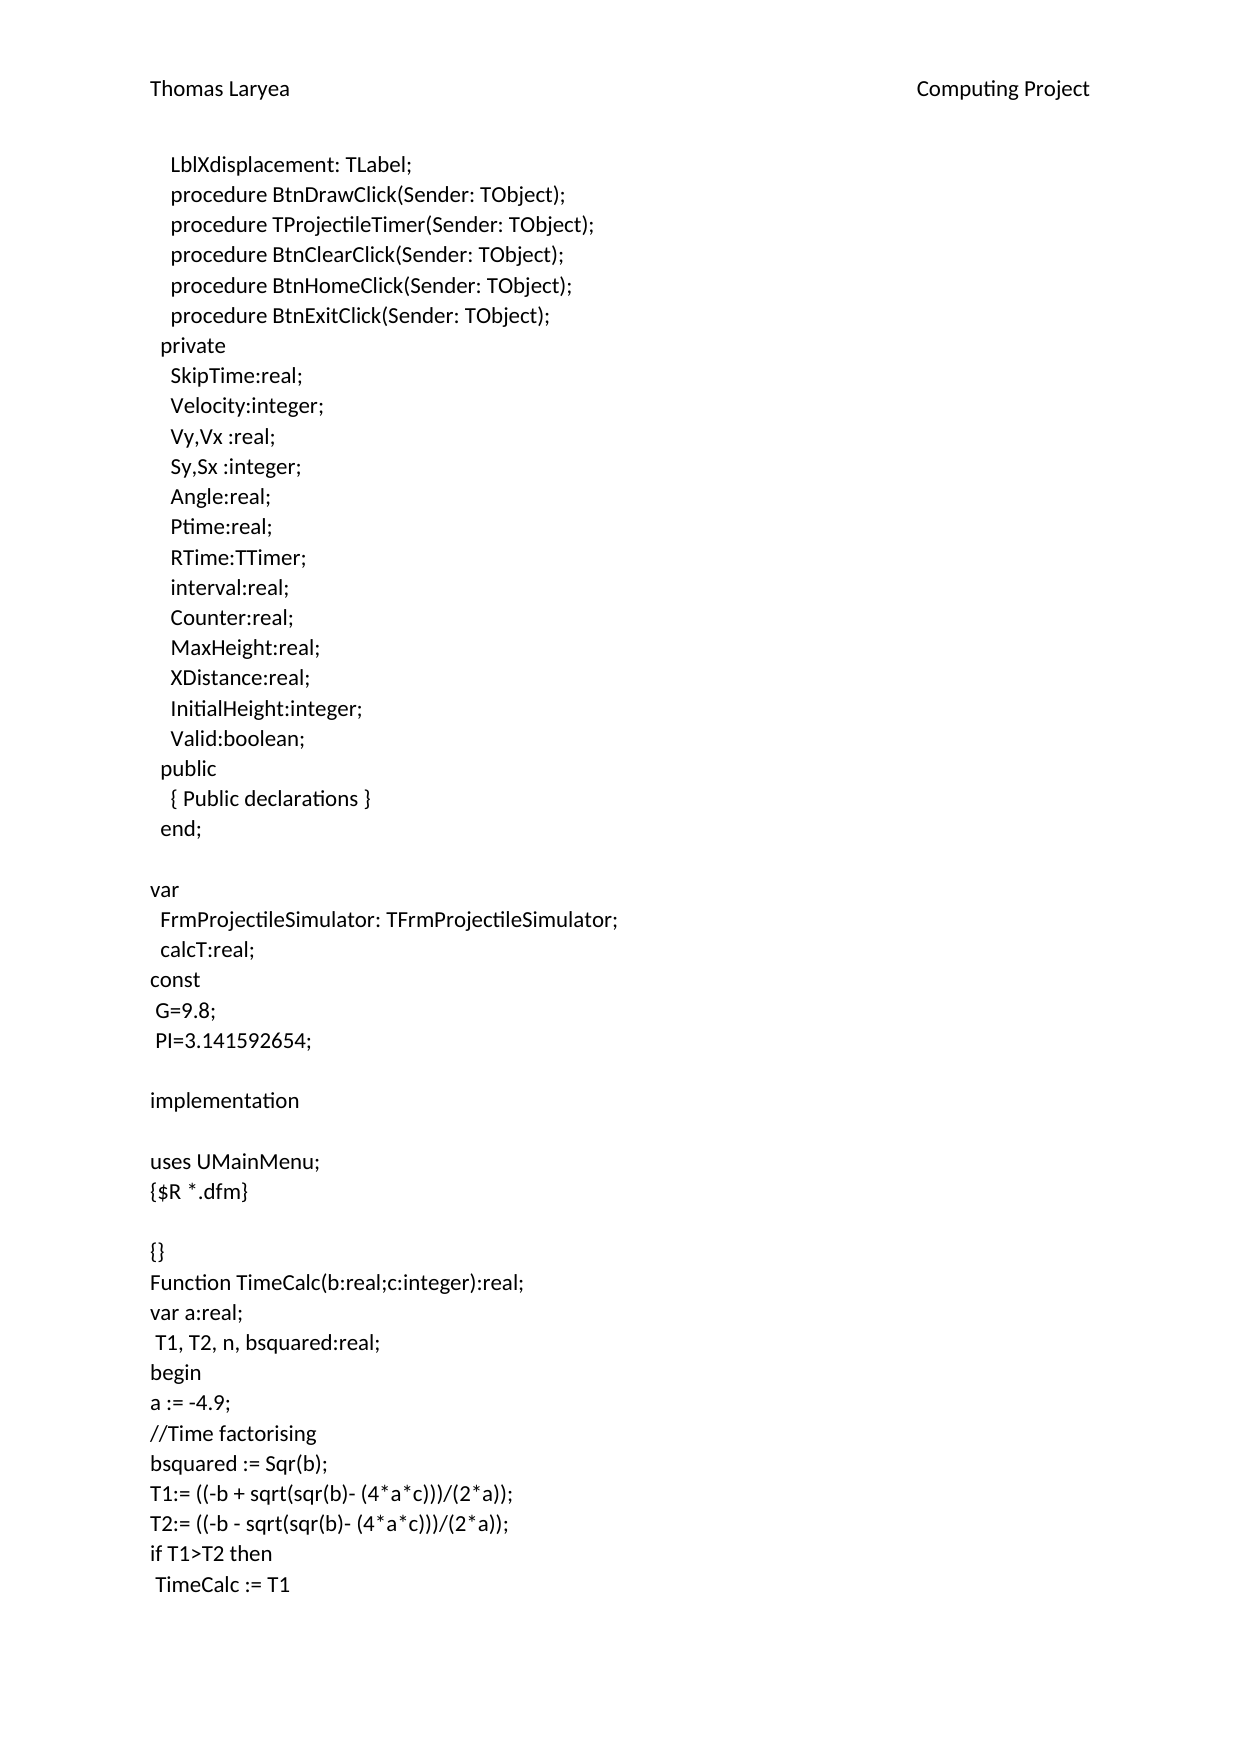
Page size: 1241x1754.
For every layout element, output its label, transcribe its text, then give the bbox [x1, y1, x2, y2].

text calcT:real; [150, 935, 1090, 963]
text bsquared := Sqr(b); [150, 1449, 1090, 1477]
text LblXdisplacement: TLabel; [150, 150, 1090, 178]
text T1:= ((-b + sqrt(sqr(b)- (4*a*c)))/(2*a)); [150, 1479, 1090, 1507]
text private [150, 331, 1090, 359]
text Ptime:real; [150, 512, 1090, 541]
text {} [150, 1237, 1090, 1266]
text if T1>T2 then [150, 1539, 1090, 1568]
text procedure BtnExitClick(Sender: TObject); [150, 301, 1090, 329]
text TimeCalc := T1 [150, 1570, 1090, 1598]
text T1, T2, n, bsquared:real; [150, 1328, 1090, 1356]
text RTime:TTimer; [150, 543, 1090, 571]
text implementation [150, 1086, 1090, 1114]
text T2:= ((-b - sqrt(sqr(b)- (4*a*c)))/(2*a)); [150, 1509, 1090, 1537]
text var a:real; [150, 1298, 1090, 1326]
text Valid:boolean; [150, 724, 1090, 752]
text var [150, 875, 1090, 903]
text Counter:real; [150, 603, 1090, 631]
text procedure BtnHomeClick(Sender: TObject); [150, 271, 1090, 299]
text Angle:real; [150, 482, 1090, 510]
text procedure BtnClearClick(Sender: TObject); [150, 241, 1090, 269]
text MaxHeight:real; [150, 633, 1090, 661]
text FrmProjectileSimulator: TFrmProjectileSimulator; [150, 905, 1090, 933]
text public [150, 754, 1090, 782]
text uses UMainMenu; [150, 1147, 1090, 1175]
text Velocity:integer; [150, 392, 1090, 420]
text { Public declarations } [150, 784, 1090, 812]
text {$R *.dfm} [150, 1177, 1090, 1205]
text Vy,Vx :real; [150, 422, 1090, 450]
text //Time factorising [150, 1419, 1090, 1447]
text a := -4.9; [150, 1388, 1090, 1417]
text Function TimeCalc(b:real;c:integer):real; [150, 1268, 1090, 1296]
text interval:real; [150, 573, 1090, 601]
text procedure TProjectileTimer(Sender: TObject); [150, 210, 1090, 238]
text XDistance:real; [150, 663, 1090, 692]
text PI=3.141592654; [150, 1026, 1090, 1054]
text InitialHeight:integer; [150, 694, 1090, 722]
text SkipTime:real; [150, 361, 1090, 389]
text Sy,Sx :integer; [150, 452, 1090, 480]
text procedure BtnDrawClick(Sender: TObject); [150, 180, 1090, 208]
text end; [150, 814, 1090, 843]
text begin [150, 1358, 1090, 1386]
text const [150, 966, 1090, 994]
text G=9.8; [150, 996, 1090, 1024]
